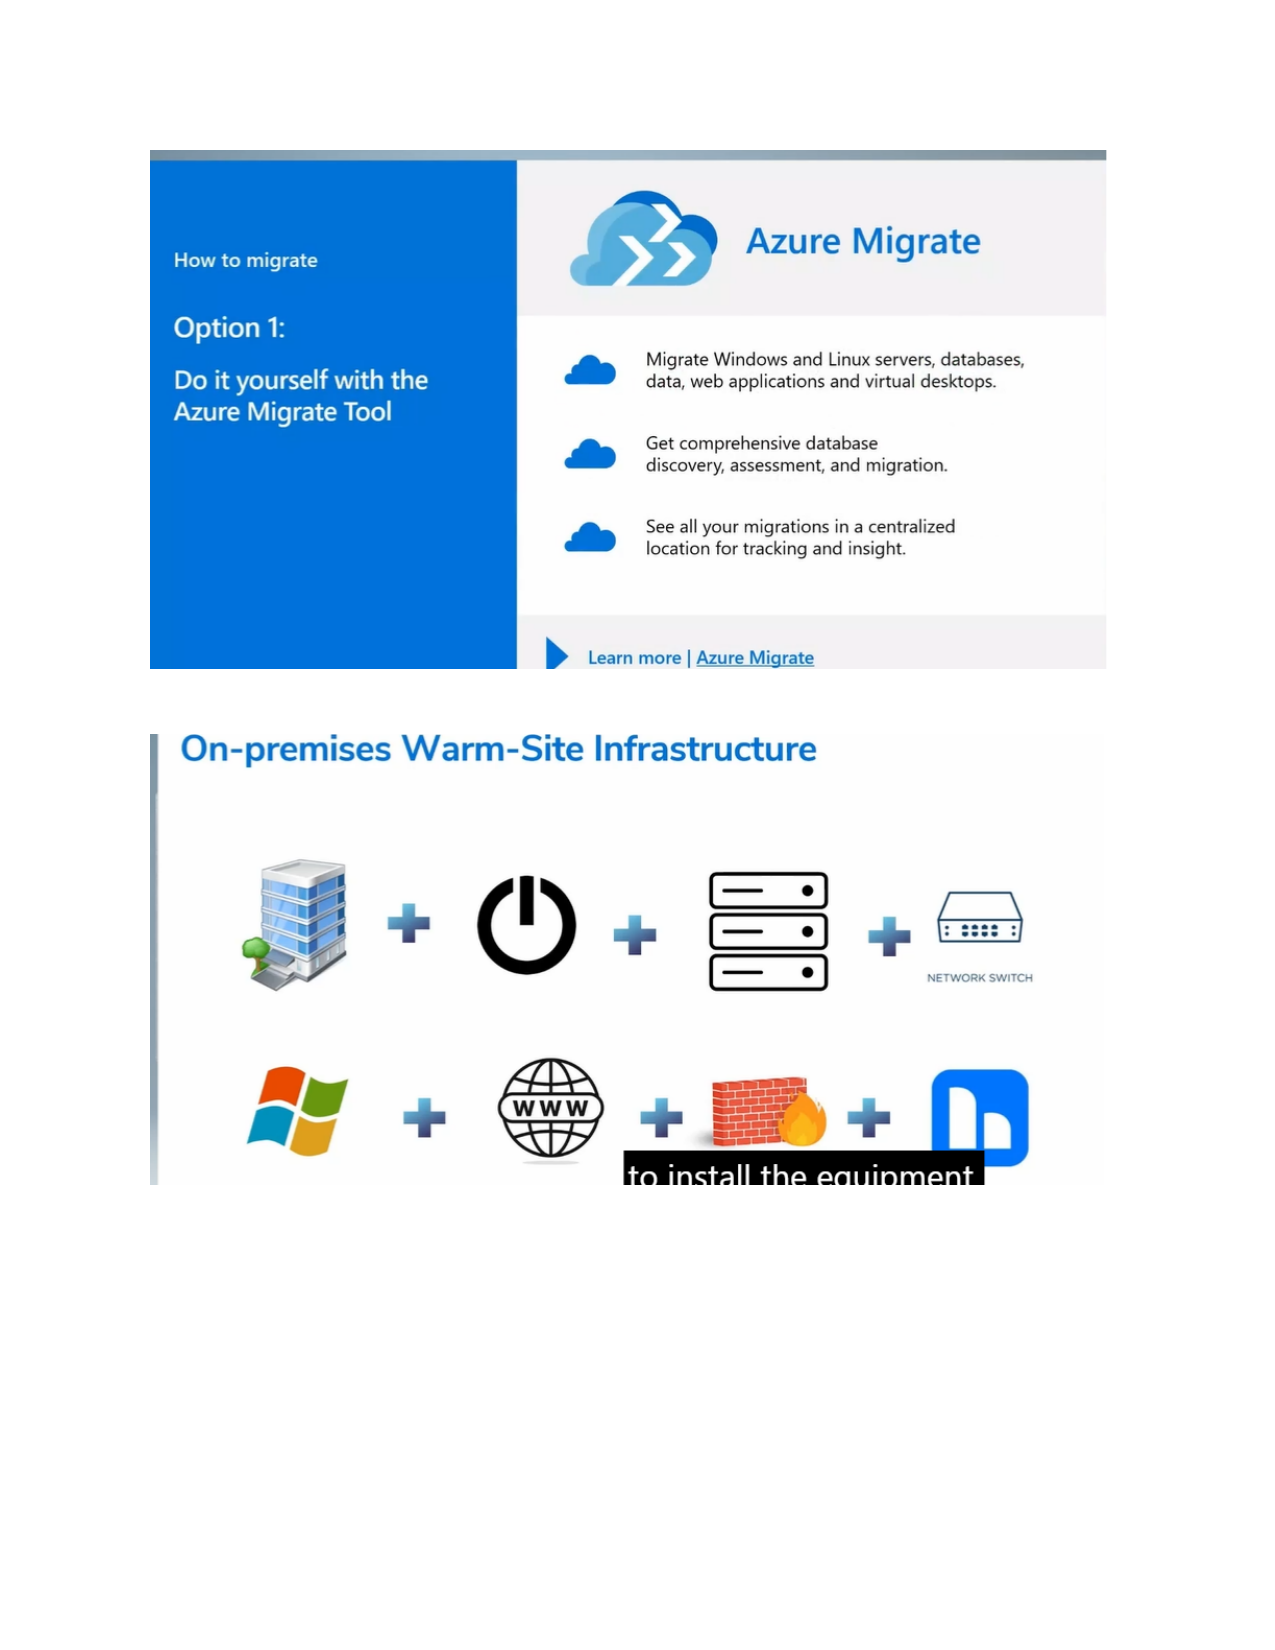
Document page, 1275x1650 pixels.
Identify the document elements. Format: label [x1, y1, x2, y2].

picture [150, 150, 1107, 669]
picture [150, 734, 1105, 1185]
